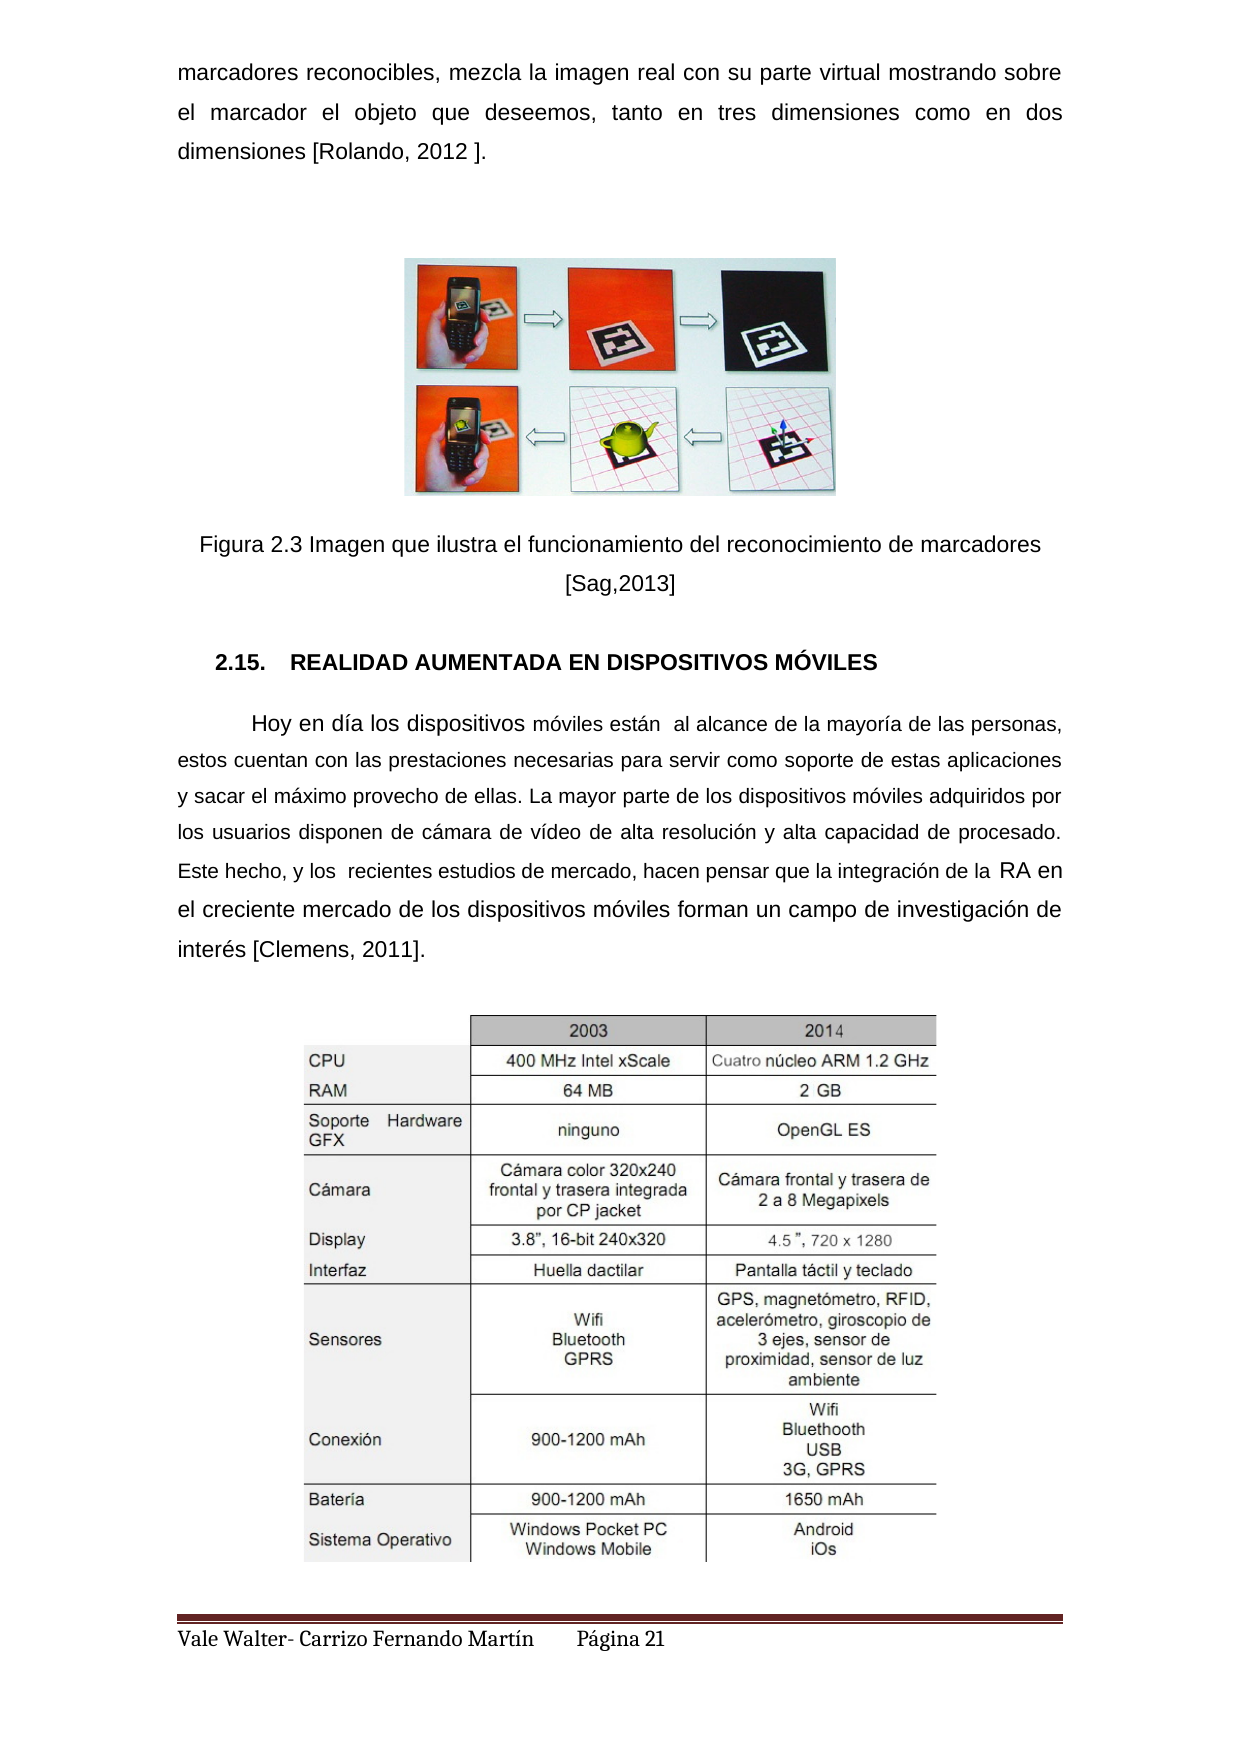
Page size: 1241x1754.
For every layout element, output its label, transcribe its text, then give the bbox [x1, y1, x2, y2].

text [177, 59, 1063, 164]
picture [404, 258, 836, 496]
text Figura 2.3 Imagen que ilustra el funcionamiento del reconocimiento de marcadores [Sag,2013] [177, 531, 1063, 597]
list REALIDAD AUMENTADA EN DISPOSITIVOS MÓVILES [215, 649, 1063, 676]
text Hoy en día los dispositivos móviles están al alcance de la mayoría de las personas, estos cuentan con las prestaciones necesarias para servir como soporte de estas aplicaciones y sacar el máximo provecho de ellas. La mayor parte de los dispositivos móviles adquiridos por los usuarios disponen de cámara de vídeo de alta resolución y alta capacidad de procesado. Este hecho, y los recientes estudios de mercado, hacen pensar que la integración de la RA en el creciente mercado de los dispositivos móviles forman un campo de investigación de interés [Clemens, 2011]. [177, 709, 1063, 962]
picture [303, 1014, 937, 1562]
